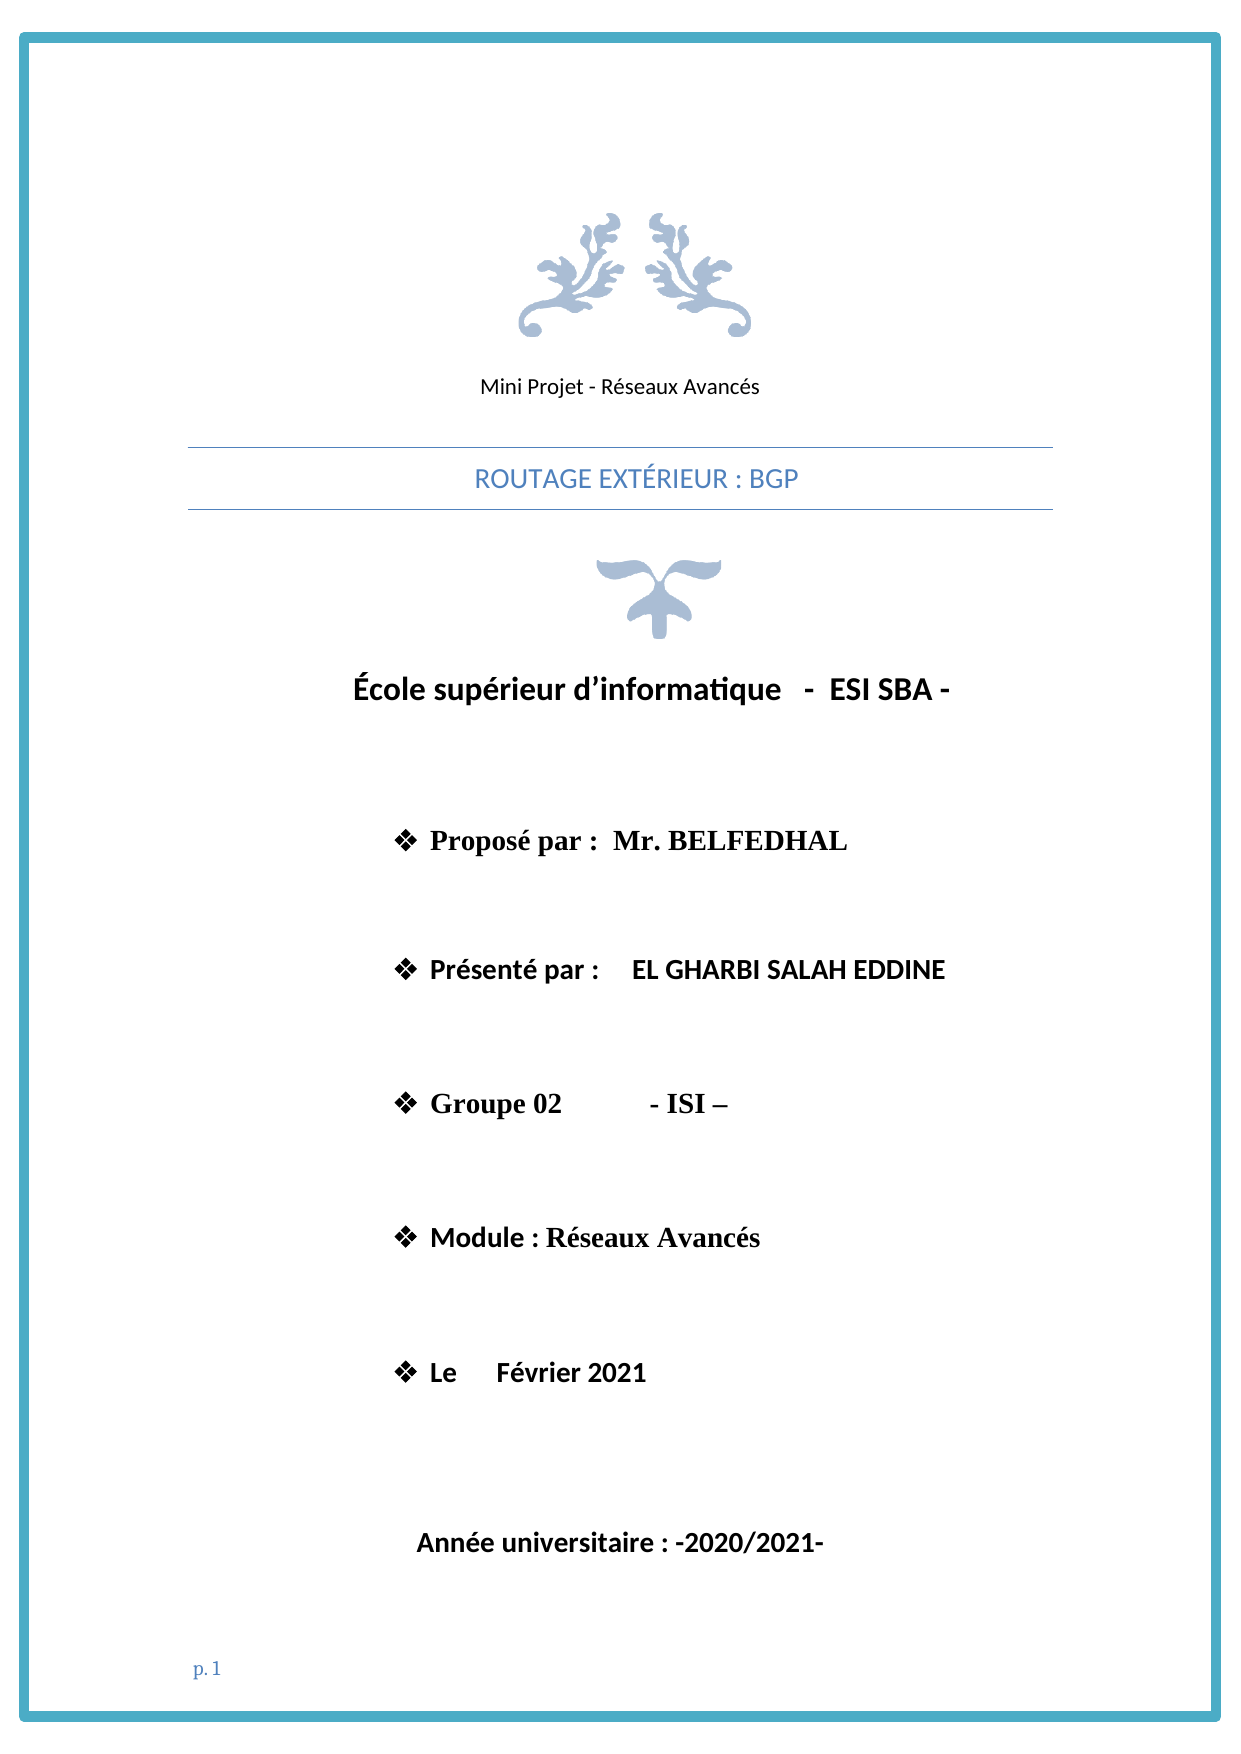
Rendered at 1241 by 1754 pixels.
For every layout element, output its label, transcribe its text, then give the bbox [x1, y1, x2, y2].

list Module : Réseaux Avancés [392, 1219, 1053, 1254]
list Proposé par : Mr. BELFEDHAL [392, 823, 1053, 857]
text Année universitaire : -2020/2021- [187, 1524, 1053, 1560]
list Présenté par : EL GHARBI SALAH EDDINE [392, 951, 1053, 987]
list Groupe 02 - ISI – [392, 1086, 1053, 1119]
text Routage extérieur : BGP [187, 448, 1053, 510]
list Le Février 2021 [392, 1354, 1053, 1389]
text École supérieur d’informatique - ESI SBA - [202, 668, 1053, 708]
